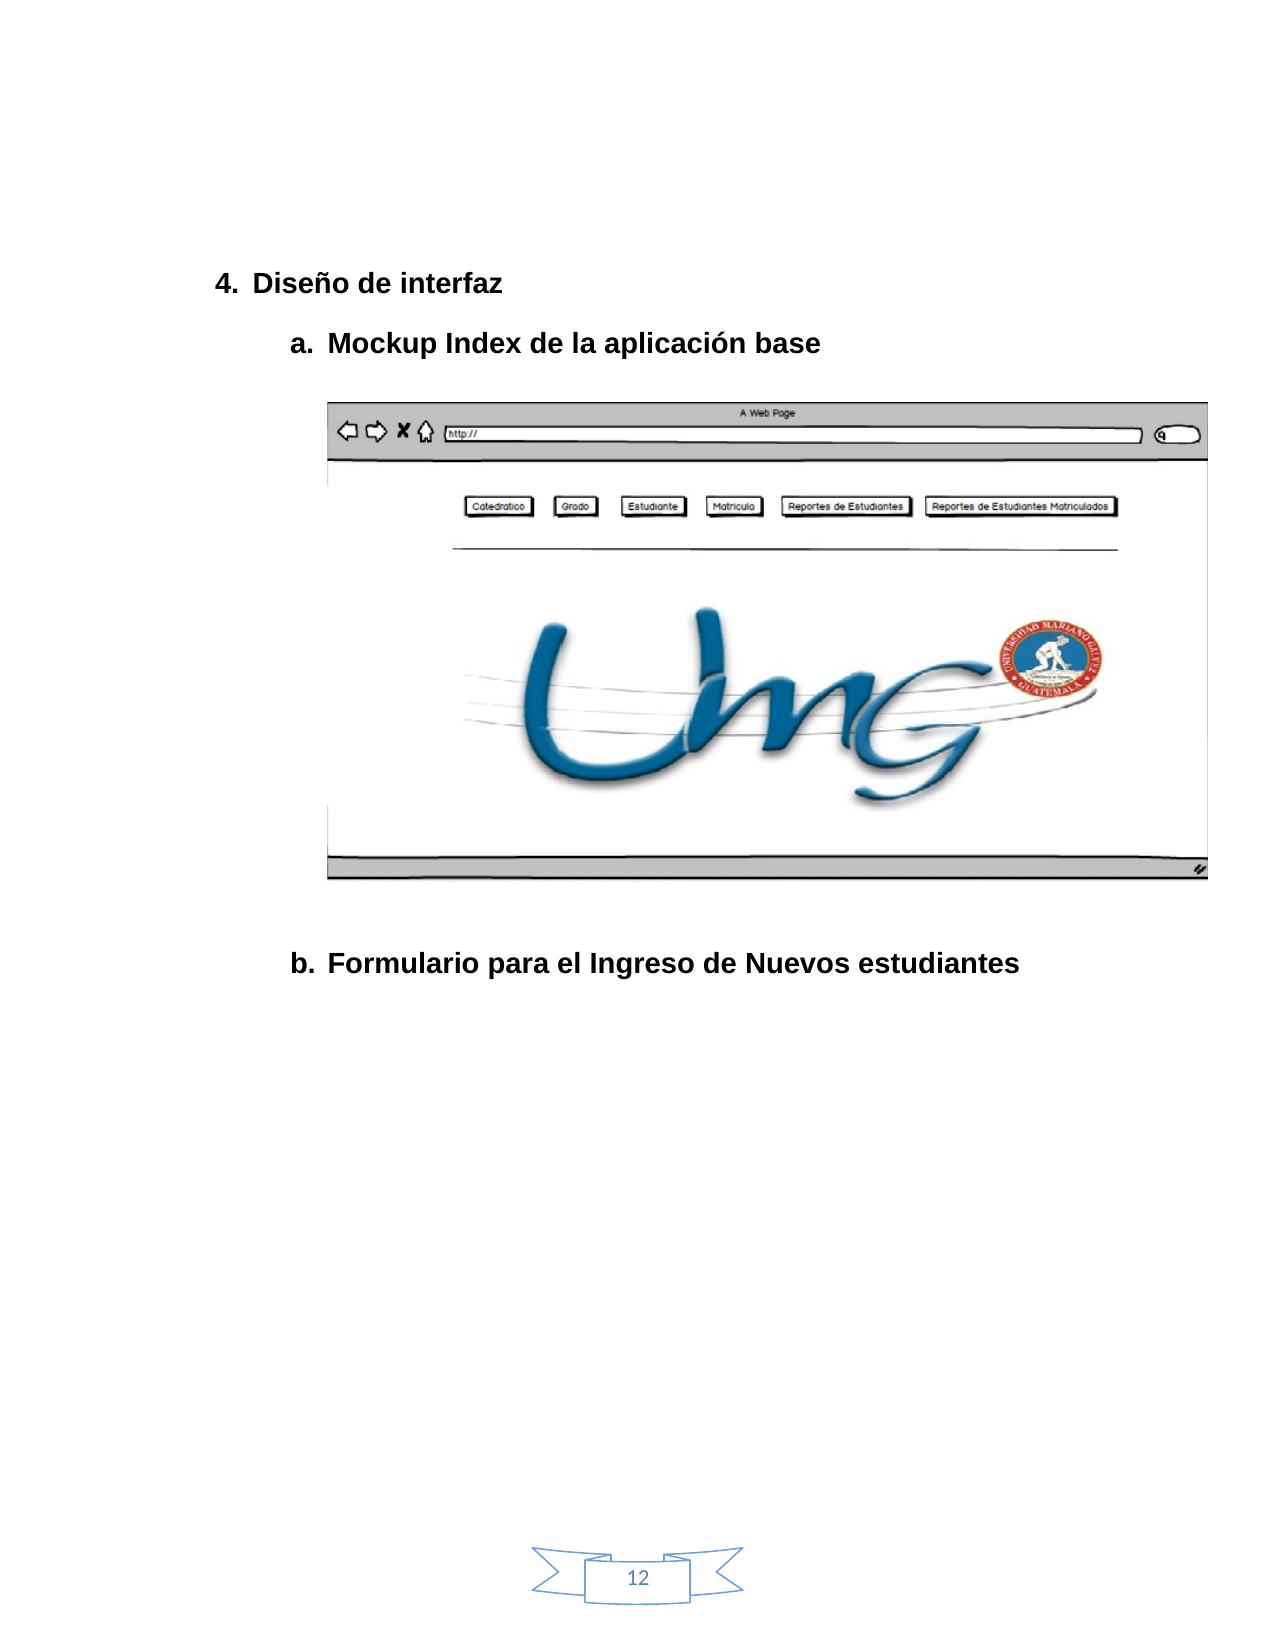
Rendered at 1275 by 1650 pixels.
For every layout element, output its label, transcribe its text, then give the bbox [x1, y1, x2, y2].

subtitle Diseño de interfaz [215, 266, 1098, 300]
picture [327, 402, 1208, 883]
subtitle Formulario para el Ingreso de Nuevos estudiantes [290, 946, 1098, 979]
subtitle Mockup Index de la aplicación base [290, 326, 1098, 359]
